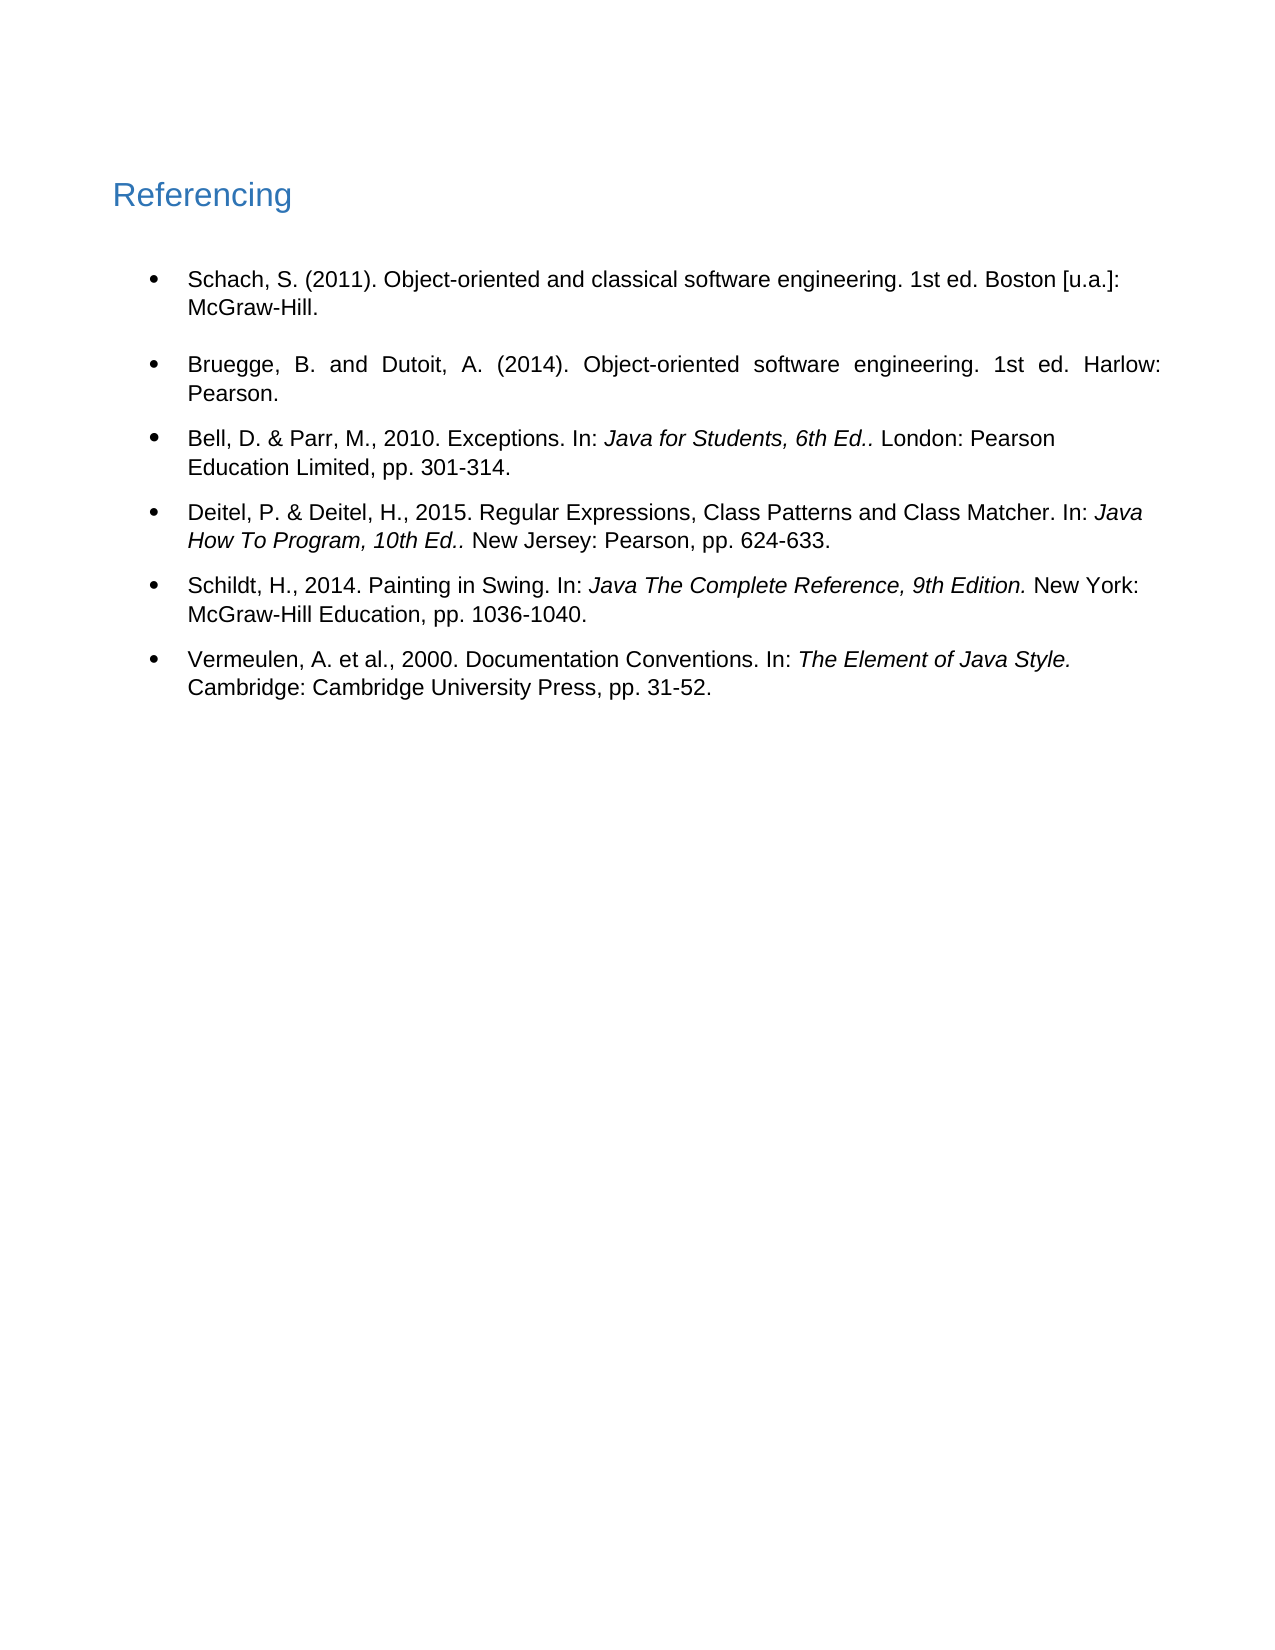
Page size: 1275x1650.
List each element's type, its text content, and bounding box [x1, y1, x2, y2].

list Bruegge, B. and Dutoit, A. (2014). Object-oriented software engineering. 1st ed. Harlow: Pearson. [150, 351, 1162, 406]
subtitle Referencing [112, 175, 1162, 262]
list Schach, S. (2011). Object-oriented and classical software engineering. 1st ed. Boston [u.a.]: McGraw-Hill. [150, 266, 1162, 349]
